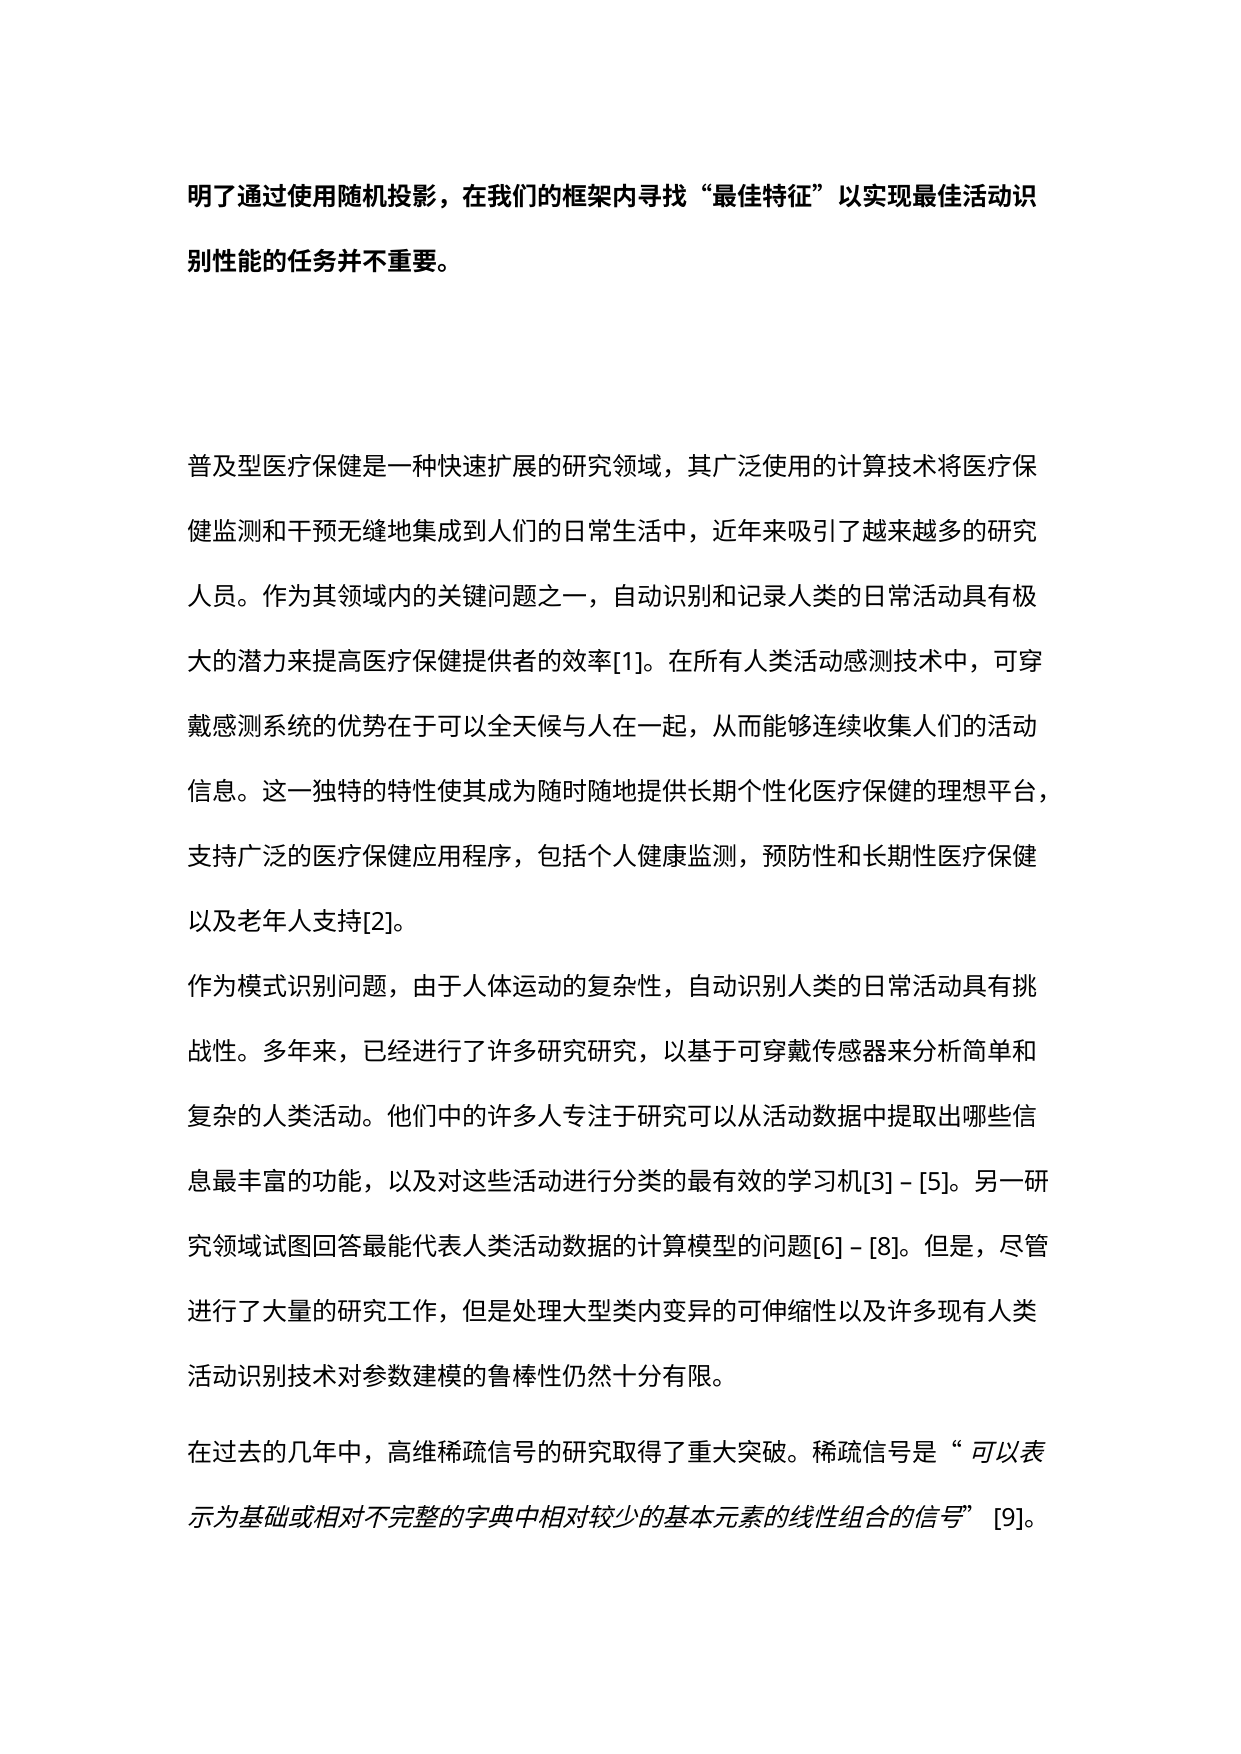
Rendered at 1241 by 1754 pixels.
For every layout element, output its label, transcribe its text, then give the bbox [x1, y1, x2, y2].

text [187, 162, 1053, 292]
text 作为模式识别问题，由于人体运动的复杂性，自动识别人类的日常活动具有挑战性。多年来，已经进行了许多研究研究，以基于可穿戴传感器来分析简单和复杂的人类活动。他们中的许多人专注于研究可以从活动数据中提取出哪些信息最丰富的功能，以及对这些活动进行分类的最有效的学习机[3] – [5]。另一研究领域试图回答最能代表人类活动数据的计算模型的问题[6] – [8]。但是，尽管进行了大量的研究工作，但是处理大型类内变异的可伸缩性以及许多现有人类活动识别技术对参数建模的鲁棒性仍然十分有限。 [187, 952, 1053, 1407]
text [187, 1418, 1053, 1548]
text 普及型医疗保健是一种快速扩展的研究领域，其广泛使用的计算技术将医疗保健监测和干预无缝地集成到人们的日常生活中，近年来吸引了越来越多的研究人员。作为其领域内的关键问题之一，自动识别和记录人类的日常活动具有极大的潜力来提高医疗保健提供者的效率[1]。在所有人类活动感测技术中，可穿戴感测系统的优势在于可以全天候与人在一起，从而能够连续收集人们的活动信息。这一独特的特性使其成为随时随地提供长期个性化医疗保健的理想平台，支持广泛的医疗保健应用程序，包括个人健康监测，预防性和长期性医疗保健以及老年人支持[2]。 [187, 432, 1053, 952]
